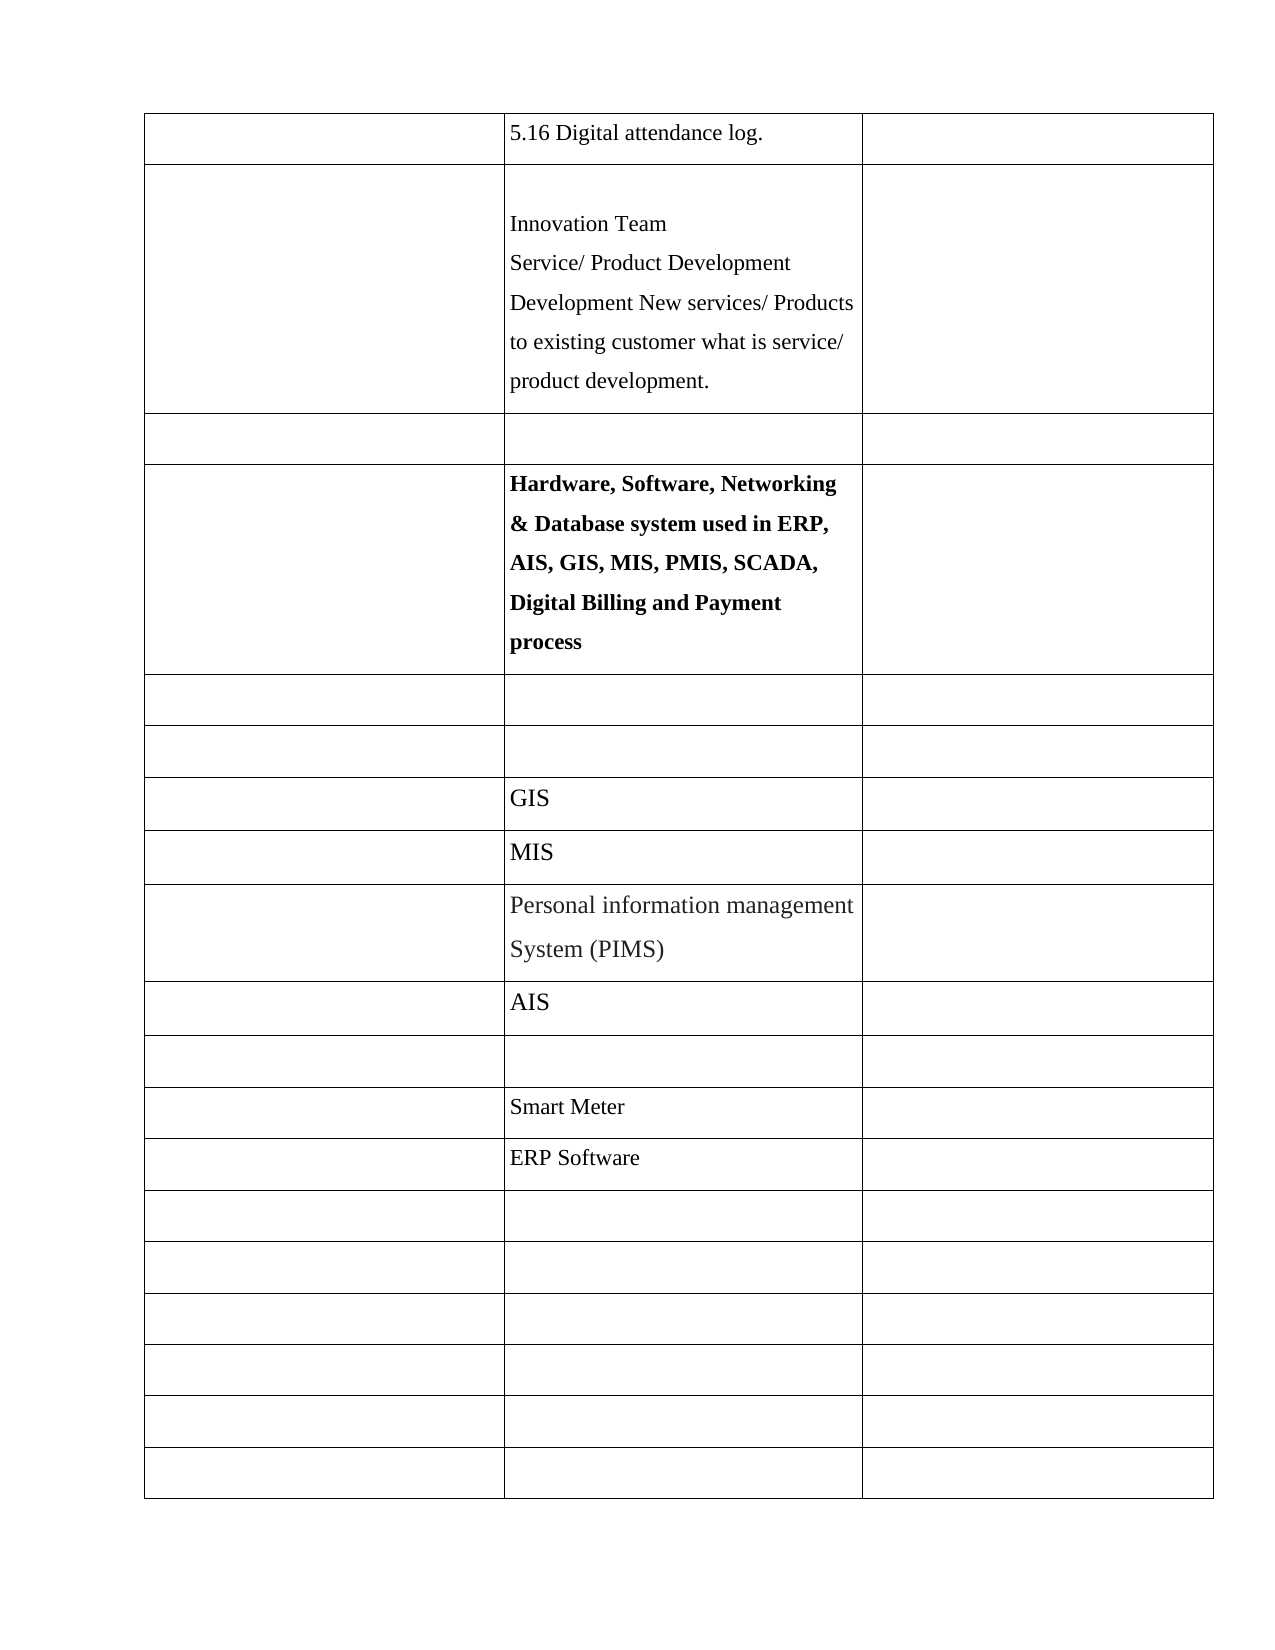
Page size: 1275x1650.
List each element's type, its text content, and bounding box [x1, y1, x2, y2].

table_cell ERP Software [505, 1139, 862, 1189]
table_cell [505, 1448, 862, 1498]
table_cell [863, 114, 1213, 164]
table_cell [145, 1088, 504, 1138]
table_cell [863, 165, 1213, 413]
table_cell GIS [505, 778, 862, 830]
table_cell [863, 1242, 1213, 1292]
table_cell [505, 114, 862, 164]
table_cell [863, 1448, 1213, 1498]
table_cell [863, 726, 1213, 777]
table_cell Personal information management System (PIMS) [505, 885, 862, 981]
table_cell [145, 1191, 504, 1241]
table_cell [145, 831, 504, 884]
table_cell [505, 726, 862, 777]
table_cell [145, 1396, 504, 1447]
table_cell [863, 1036, 1213, 1087]
table_cell [145, 465, 504, 674]
table_cell Hardware, Software, Networking & Database system used in ERP, AIS, GIS, MIS, PMIS, SCADA, Digital Billing and Payment process [505, 465, 862, 674]
table_cell [863, 982, 1213, 1035]
table_cell [145, 726, 504, 777]
table_cell [145, 114, 504, 164]
table_cell [145, 1448, 504, 1498]
table_cell [145, 1294, 504, 1344]
table_cell [863, 885, 1213, 981]
table_cell [863, 465, 1213, 674]
table_cell [505, 675, 862, 725]
table_cell [505, 1294, 862, 1344]
table_cell [145, 1345, 504, 1395]
table_cell [863, 1396, 1213, 1447]
table_cell MIS [505, 831, 862, 884]
table_cell [863, 831, 1213, 884]
table_cell [145, 778, 504, 830]
table_cell [505, 1345, 862, 1395]
table_cell [505, 1396, 862, 1447]
table_cell [863, 675, 1213, 725]
table_cell [505, 1036, 862, 1087]
table_cell [505, 1191, 862, 1241]
table_cell [863, 414, 1213, 464]
table_cell [505, 1242, 862, 1292]
table_cell AIS [505, 982, 862, 1035]
table_cell [145, 675, 504, 725]
table_cell [145, 885, 504, 981]
table_cell [863, 778, 1213, 830]
table_cell [863, 1191, 1213, 1241]
table_cell [145, 165, 504, 413]
table_cell [863, 1294, 1213, 1344]
table_cell Innovation Team Service/ Product Development Development New services/ Products to existing customer what is service/ product development. [505, 165, 862, 413]
table_cell [145, 414, 504, 464]
table_cell [863, 1088, 1213, 1138]
table_cell [505, 414, 862, 464]
table_cell [145, 1242, 504, 1292]
table_cell [145, 1036, 504, 1087]
table_cell Smart Meter [505, 1088, 862, 1138]
table_cell [863, 1345, 1213, 1395]
table_cell [145, 982, 504, 1035]
table_cell [863, 1139, 1213, 1189]
table_cell [145, 1139, 504, 1189]
